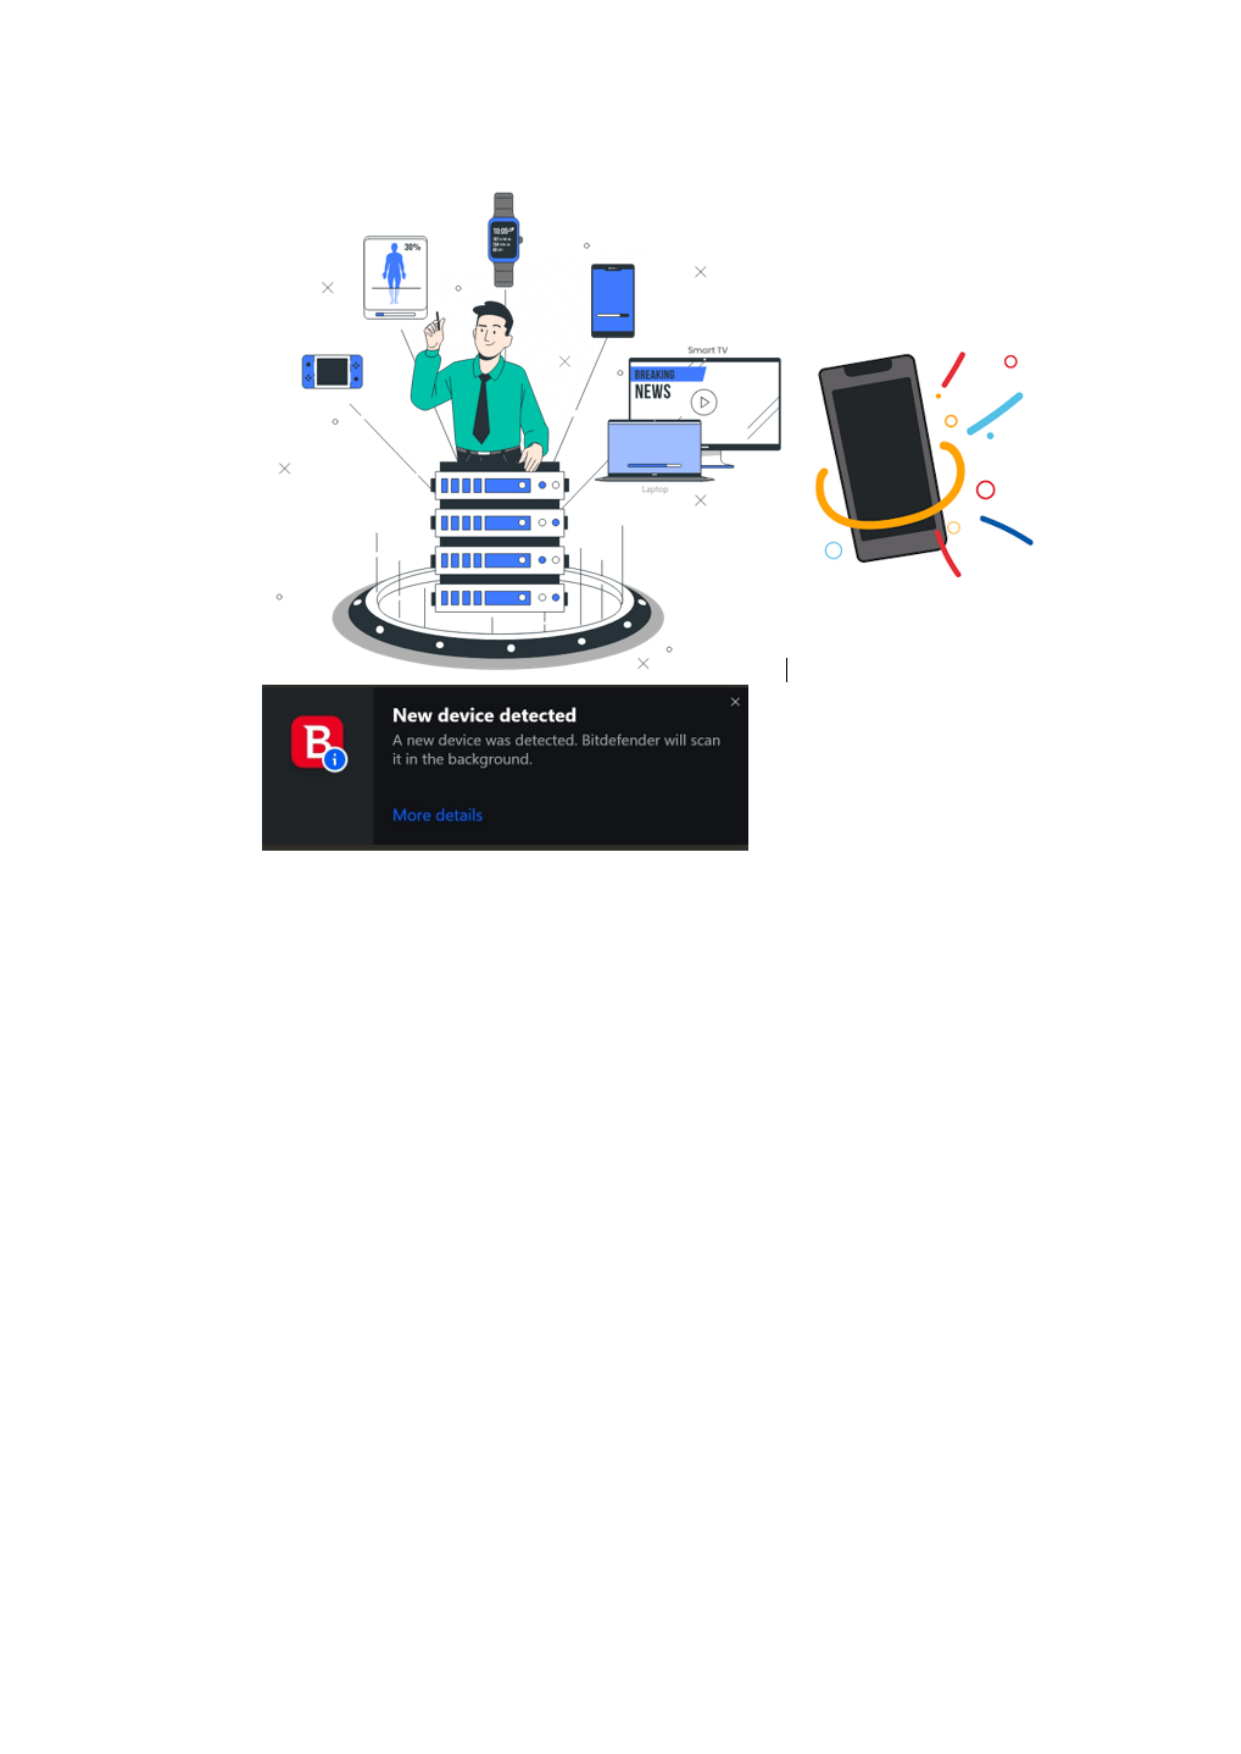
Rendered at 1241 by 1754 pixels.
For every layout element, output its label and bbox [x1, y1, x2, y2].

picture [150, 150, 1091, 874]
